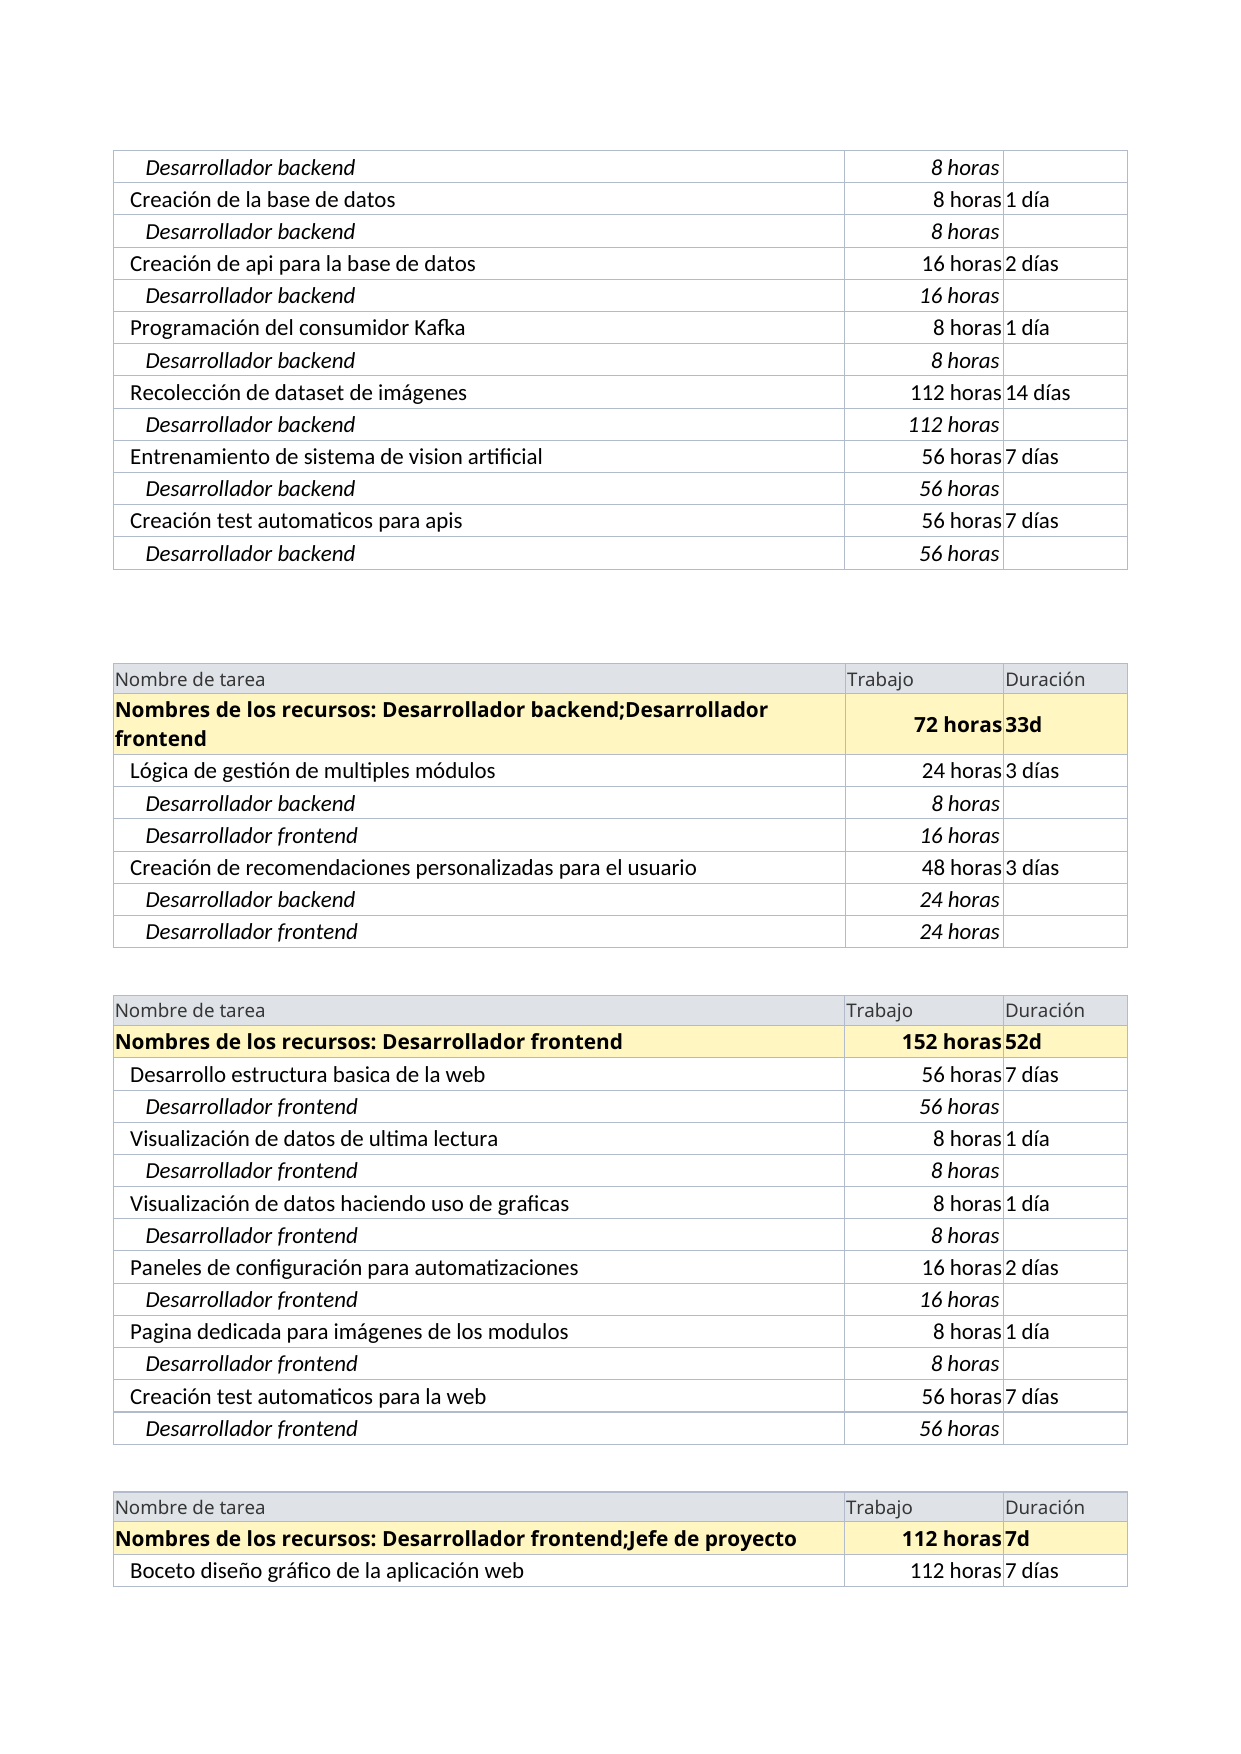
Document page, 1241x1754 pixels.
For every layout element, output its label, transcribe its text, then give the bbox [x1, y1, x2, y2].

table_header Duración [1004, 1493, 1127, 1521]
table_cell 1 día [1004, 1316, 1127, 1347]
table_cell Recolección de dataset de imágenes [114, 376, 844, 407]
table_cell 8 horas [845, 312, 1003, 343]
table_cell Desarrollador frontend [114, 1155, 844, 1186]
table_cell Nombres de los recursos: Desarrollador backend;Desarrollador frontend [114, 694, 845, 754]
table_cell Lógica de gestión de multiples módulos [114, 755, 845, 786]
table_cell 8 horas [845, 151, 1003, 182]
table_cell 7 días [1004, 1555, 1127, 1586]
table_cell 16 horas [845, 1251, 1003, 1283]
table_cell 14 días [1004, 376, 1127, 407]
table_cell 8 horas [845, 344, 1003, 375]
table_cell Pagina dedicada para imágenes de los modulos [114, 1316, 844, 1347]
table_cell 24 horas [846, 884, 1003, 915]
table_cell Desarrollador backend [114, 537, 844, 568]
table_cell 56 horas [845, 1058, 1003, 1089]
table_cell Boceto diseño gráfico de la aplicación web [114, 1555, 844, 1586]
table_cell 7 días [1004, 441, 1127, 472]
table_cell 112 horas [845, 376, 1003, 407]
table_cell 16 horas [845, 280, 1003, 311]
table_cell 112 horas [845, 409, 1003, 440]
table_cell [1004, 1219, 1127, 1250]
table_cell Desarrollador backend [114, 884, 845, 915]
table_cell Visualización de datos haciendo uso de graficas [114, 1187, 844, 1218]
table_header Nombre de tarea [114, 996, 844, 1025]
table_cell [1004, 344, 1127, 375]
table_cell 56 horas [845, 505, 1003, 536]
table_cell 16 horas [846, 819, 1003, 851]
table_cell 2 días [1004, 248, 1127, 279]
table_cell Desarrollador backend [114, 344, 844, 375]
table_cell 8 horas [845, 1316, 1003, 1347]
table_header Trabajo [845, 1493, 1003, 1521]
table_cell 8 horas [845, 1187, 1003, 1218]
table_cell 1 día [1004, 1123, 1127, 1154]
table_cell Nombres de los recursos: Desarrollador frontend [114, 1026, 844, 1057]
table_cell Creación de recomendaciones personalizadas para el usuario [114, 852, 845, 883]
table_cell 56 horas [845, 441, 1003, 472]
table_header Duración [1004, 664, 1127, 693]
table_cell 24 horas [846, 755, 1003, 786]
table_cell [1004, 151, 1127, 182]
table_cell [1004, 787, 1127, 818]
table_cell Desarrollador backend [114, 151, 844, 182]
table_cell Desarrollador backend [114, 409, 844, 440]
table_cell 8 horas [846, 787, 1003, 818]
table_cell 24 horas [846, 916, 1003, 947]
table_cell 152 horas [845, 1026, 1003, 1057]
table_cell 8 horas [845, 1155, 1003, 1186]
table_cell 7d [1004, 1522, 1127, 1554]
table_cell [1004, 819, 1127, 851]
table_cell 8 horas [845, 215, 1003, 247]
table_cell Desarrollador backend [114, 787, 845, 818]
table_cell [1004, 916, 1127, 947]
table_cell 52d [1004, 1026, 1127, 1057]
table_cell [1004, 215, 1127, 247]
table_cell [1004, 1155, 1127, 1186]
table_cell Desarrollador backend [114, 473, 844, 504]
table_cell 56 horas [845, 1380, 1003, 1411]
table_cell [1004, 1284, 1127, 1315]
table_cell Desarrollador frontend [114, 1348, 844, 1379]
table_header Nombre de tarea [114, 1493, 844, 1521]
table_cell 56 horas [845, 1413, 1003, 1443]
table_cell Desarrollador backend [114, 280, 844, 311]
table_cell 112 horas [845, 1555, 1003, 1586]
table_cell 7 días [1004, 505, 1127, 536]
table_cell Desarrollador frontend [114, 1413, 844, 1443]
table_cell Nombres de los recursos: Desarrollador frontend;Jefe de proyecto [114, 1522, 844, 1554]
table_cell 8 horas [845, 1123, 1003, 1154]
table_cell Visualización de datos de ultima lectura [114, 1123, 844, 1154]
table_cell Creación test automaticos para la web [114, 1380, 844, 1411]
table_cell 112 horas [845, 1522, 1003, 1554]
table_header Duración [1004, 996, 1127, 1025]
table_cell [1004, 1348, 1127, 1379]
table_cell Paneles de configuración para automatizaciones [114, 1251, 844, 1283]
table_cell 56 horas [845, 537, 1003, 568]
table_cell 3 días [1004, 755, 1127, 786]
table_cell Programación del consumidor Kafka [114, 312, 844, 343]
table_cell Desarrollador frontend [114, 916, 845, 947]
table_cell 8 horas [845, 1348, 1003, 1379]
table_cell 2 días [1004, 1251, 1127, 1283]
table_cell Desarrollador frontend [114, 1091, 844, 1122]
table_cell 7 días [1004, 1380, 1127, 1411]
table_cell Entrenamiento de sistema de vision artificial [114, 441, 844, 472]
table_cell Creación test automaticos para apis [114, 505, 844, 536]
table_cell [1004, 884, 1127, 915]
table_cell 7 días [1004, 1058, 1127, 1089]
table_cell 16 horas [845, 1284, 1003, 1315]
table_cell 56 horas [845, 1091, 1003, 1122]
table_header Trabajo [845, 996, 1003, 1025]
table_cell Desarrollador frontend [114, 819, 845, 851]
table_cell 48 horas [846, 852, 1003, 883]
table_cell Creación de api para la base de datos [114, 248, 844, 279]
table_cell 8 horas [845, 1219, 1003, 1250]
table_cell 56 horas [845, 473, 1003, 504]
table_cell 3 días [1004, 852, 1127, 883]
table_cell 8 horas [845, 183, 1003, 214]
table_cell [1004, 537, 1127, 568]
table_cell Desarrollo estructura basica de la web [114, 1058, 844, 1089]
table_cell [1004, 473, 1127, 504]
table_cell [1004, 1413, 1127, 1443]
table_cell Creación de la base de datos [114, 183, 844, 214]
table_cell 1 día [1004, 312, 1127, 343]
table_cell Desarrollador frontend [114, 1219, 844, 1250]
table_cell 1 día [1004, 183, 1127, 214]
table_cell 72 horas [846, 694, 1003, 754]
table_cell 16 horas [845, 248, 1003, 279]
table_header Nombre de tarea [114, 664, 845, 693]
table_cell 33d [1004, 694, 1127, 754]
table_cell Desarrollador frontend [114, 1284, 844, 1315]
table_cell [1004, 409, 1127, 440]
table_cell [1004, 280, 1127, 311]
table_cell Desarrollador backend [114, 215, 844, 247]
table_cell [1004, 1091, 1127, 1122]
table_header Trabajo [846, 664, 1003, 693]
table_cell 1 día [1004, 1187, 1127, 1218]
